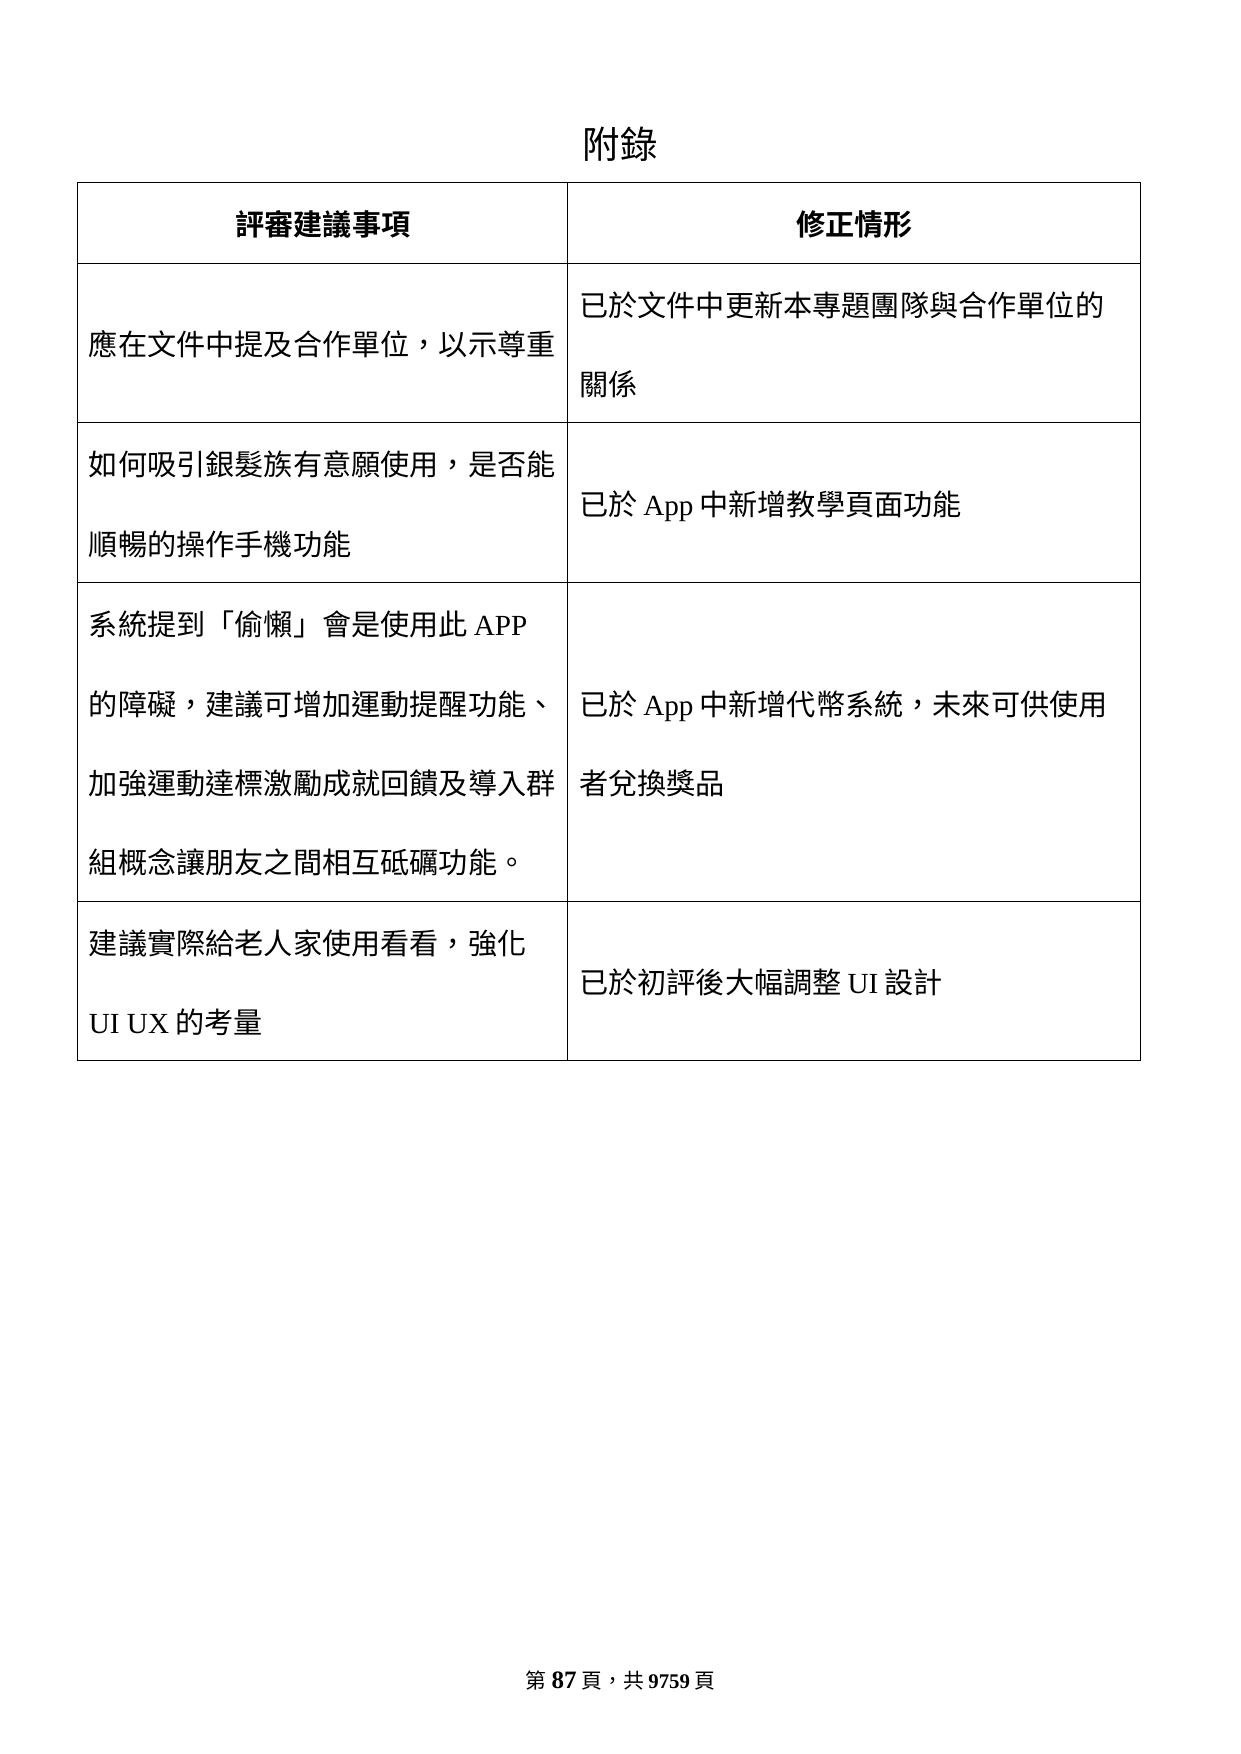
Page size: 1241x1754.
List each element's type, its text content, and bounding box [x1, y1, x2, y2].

table_cell 應在文件中提及合作單位，以示尊重 [78, 264, 567, 422]
table_cell 建議實際給老人家使用看看，強化UI UX的考量 [78, 902, 567, 1060]
table_cell 已於初評後大幅調整UI設計 [568, 902, 1140, 1060]
table_cell 系統提到「偷懶」會是使用此APP的障礙，建議可增加運動提醒功能、加強運動達標激勵成就回饋及導入群組概念讓朋友之間相互砥礪功能。 [78, 583, 567, 901]
text 附錄 [89, 103, 1152, 182]
table_cell 已於App中新增代幣系統，未來可供使用者兌換獎品 [568, 583, 1140, 901]
table_cell 已於文件中更新本專題團隊與合作單位的關係 [568, 264, 1140, 422]
table_header 修正情形 [568, 183, 1140, 262]
table_header 評審建議事項 [78, 183, 567, 262]
table_cell 如何吸引銀髮族有意願使用，是否能順暢的操作手機功能 [78, 423, 567, 582]
table_cell 已於App中新增教學頁面功能 [568, 423, 1140, 582]
